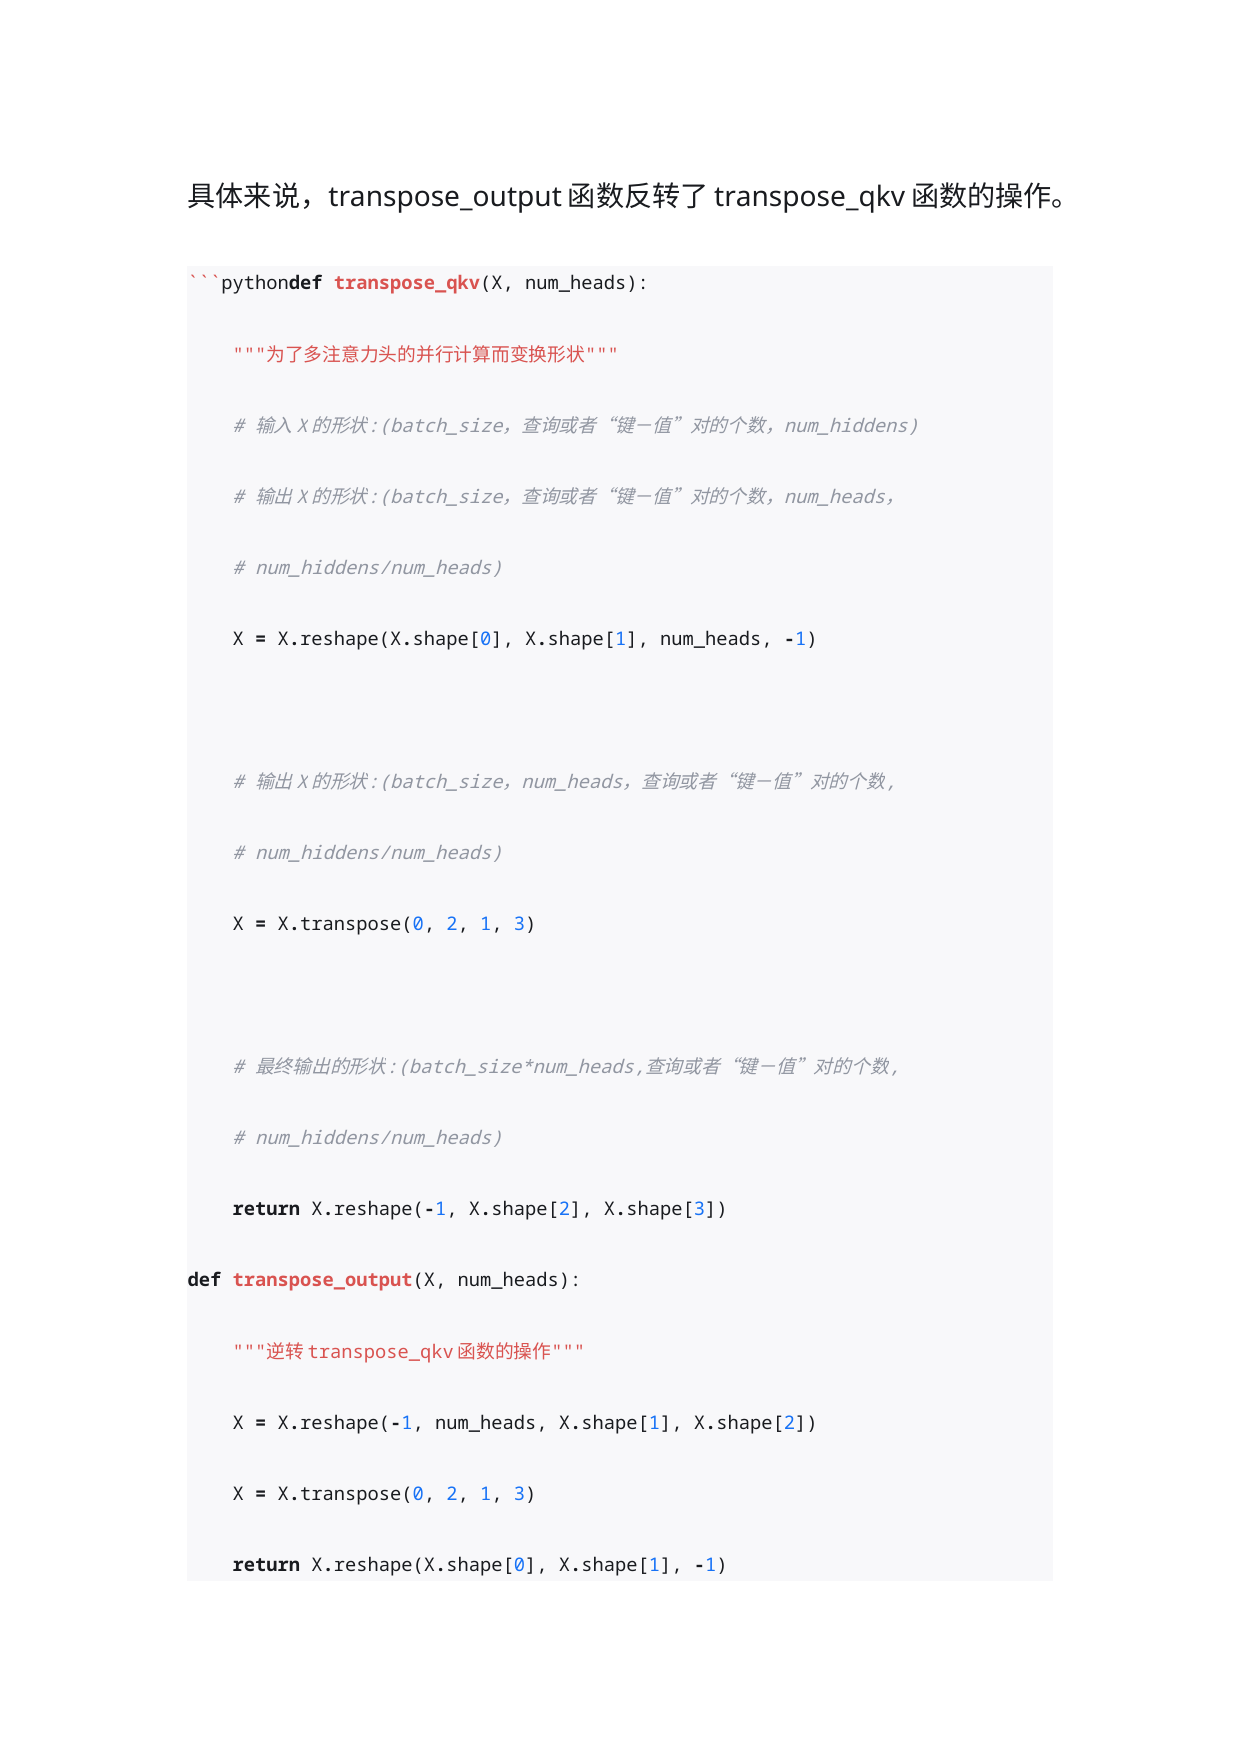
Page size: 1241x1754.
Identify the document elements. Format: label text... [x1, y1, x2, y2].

text # 最终输出的形状:(batch_size*num_heads,查询或者“键－值”对的个数, [187, 1049, 1053, 1082]
text """为了多注意力头的并行计算而变换形状""" [187, 337, 1053, 369]
text # 输入X的形状:(batch_size，查询或者“键－值”对的个数，num_hiddens) [187, 408, 1053, 441]
text def transpose_output(X, num_heads): [187, 1263, 1053, 1296]
text return X.reshape(X.shape[0], X.shape[1], -1) [187, 1548, 1053, 1581]
text # num_hiddens/num_heads) [187, 551, 1053, 583]
text """逆转transpose_qkv函数的操作""" [187, 1334, 1053, 1367]
text return X.reshape(-1, X.shape[2], X.shape[3]) [187, 1192, 1053, 1224]
text 具体来说，transpose_output函数反转了transpose_qkv函数的操作。 [187, 162, 1053, 227]
text # 输出X的形状:(batch_size，num_heads，查询或者“键－值”对的个数, [187, 764, 1053, 797]
text # num_hiddens/num_heads) [187, 836, 1053, 868]
text X = X.reshape(X.shape[0], X.shape[1], num_heads, -1) [187, 622, 1053, 654]
text X = X.transpose(0, 2, 1, 3) [187, 1477, 1053, 1509]
text # 输出X的形状:(batch_size，查询或者“键－值”对的个数，num_heads， [187, 479, 1053, 512]
text ```pythondef transpose_qkv(X, num_heads): [187, 266, 1053, 298]
text # num_hiddens/num_heads) [187, 1121, 1053, 1153]
text X = X.reshape(-1, num_heads, X.shape[1], X.shape[2]) [187, 1406, 1053, 1438]
text X = X.transpose(0, 2, 1, 3) [187, 907, 1053, 939]
